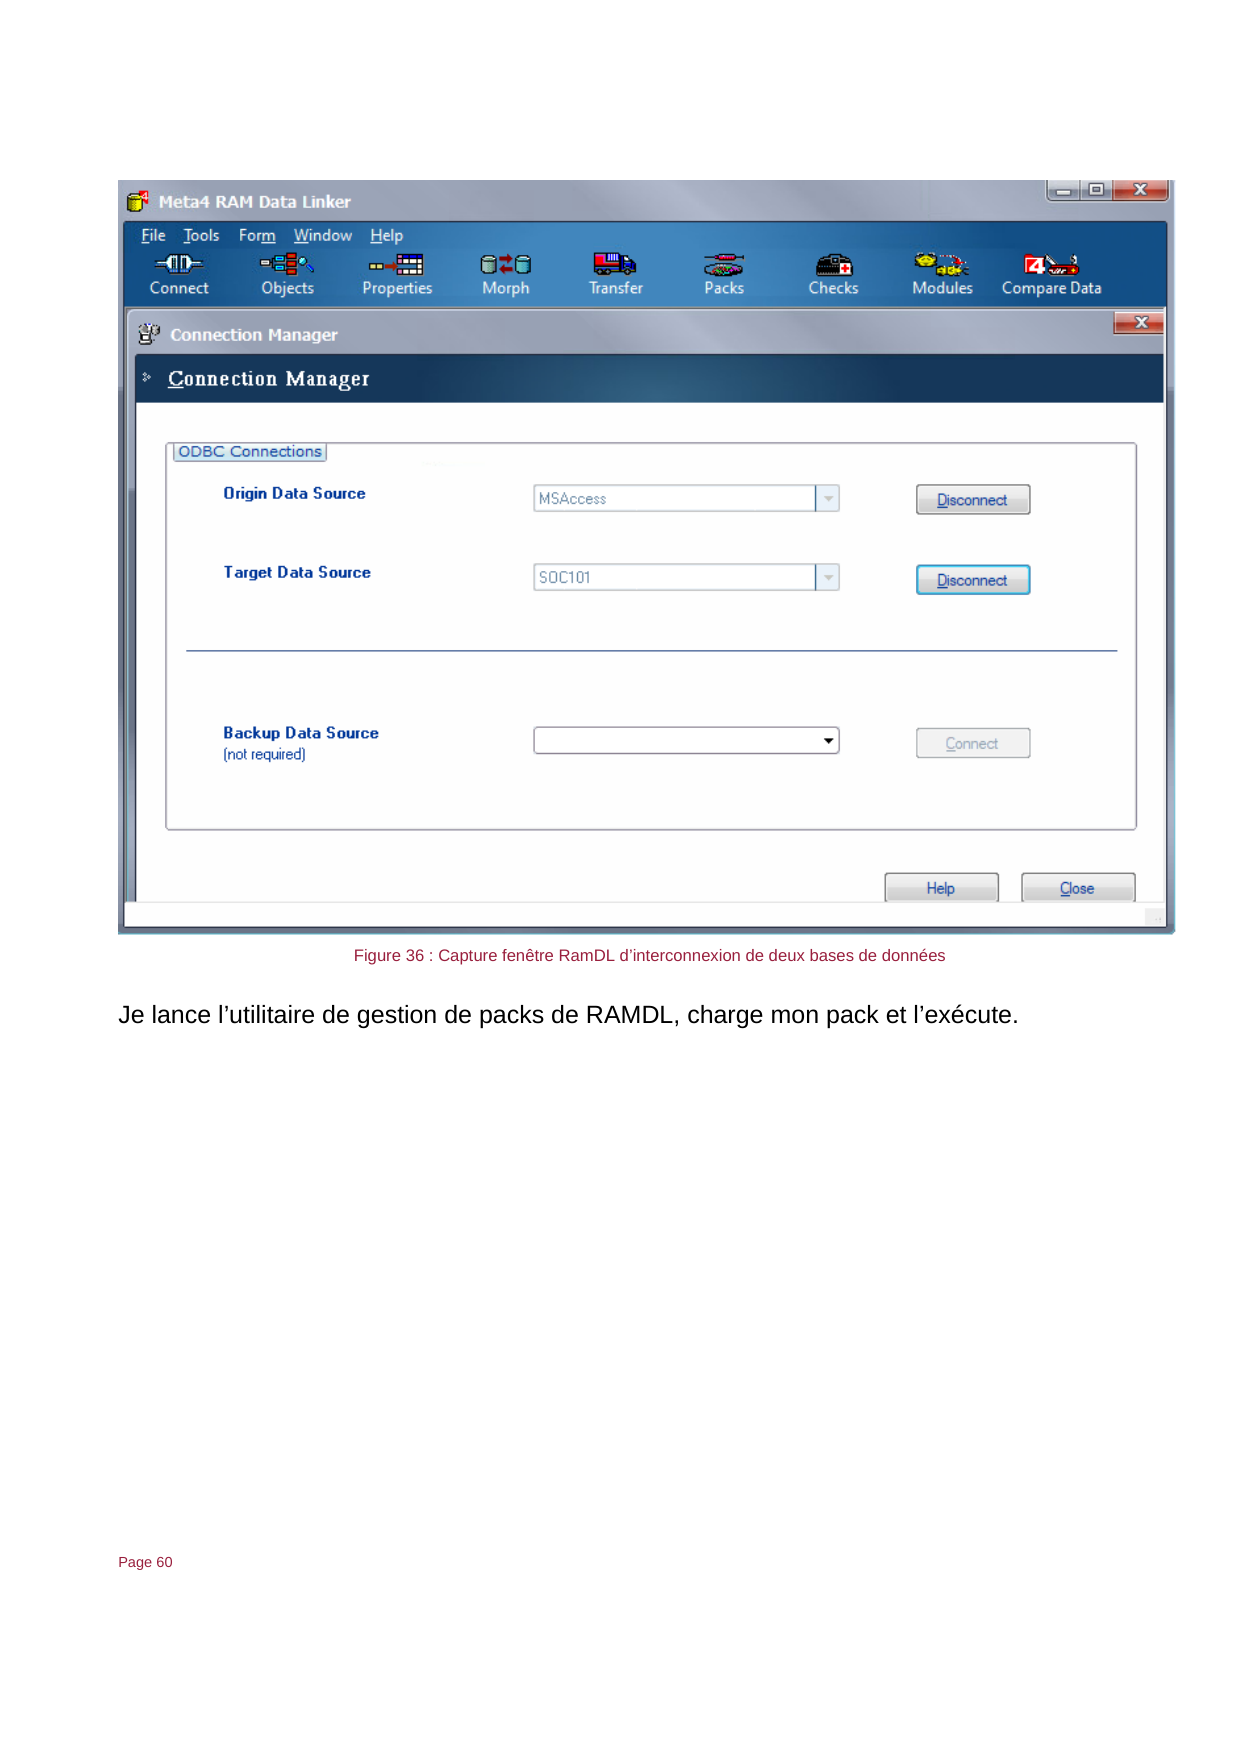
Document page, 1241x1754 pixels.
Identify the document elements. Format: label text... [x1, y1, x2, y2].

text Je lance l’utilitaire de gestion de packs de RAMDL, charge mon pack et l’exécute. [118, 1001, 1181, 1029]
picture [118, 180, 1182, 936]
